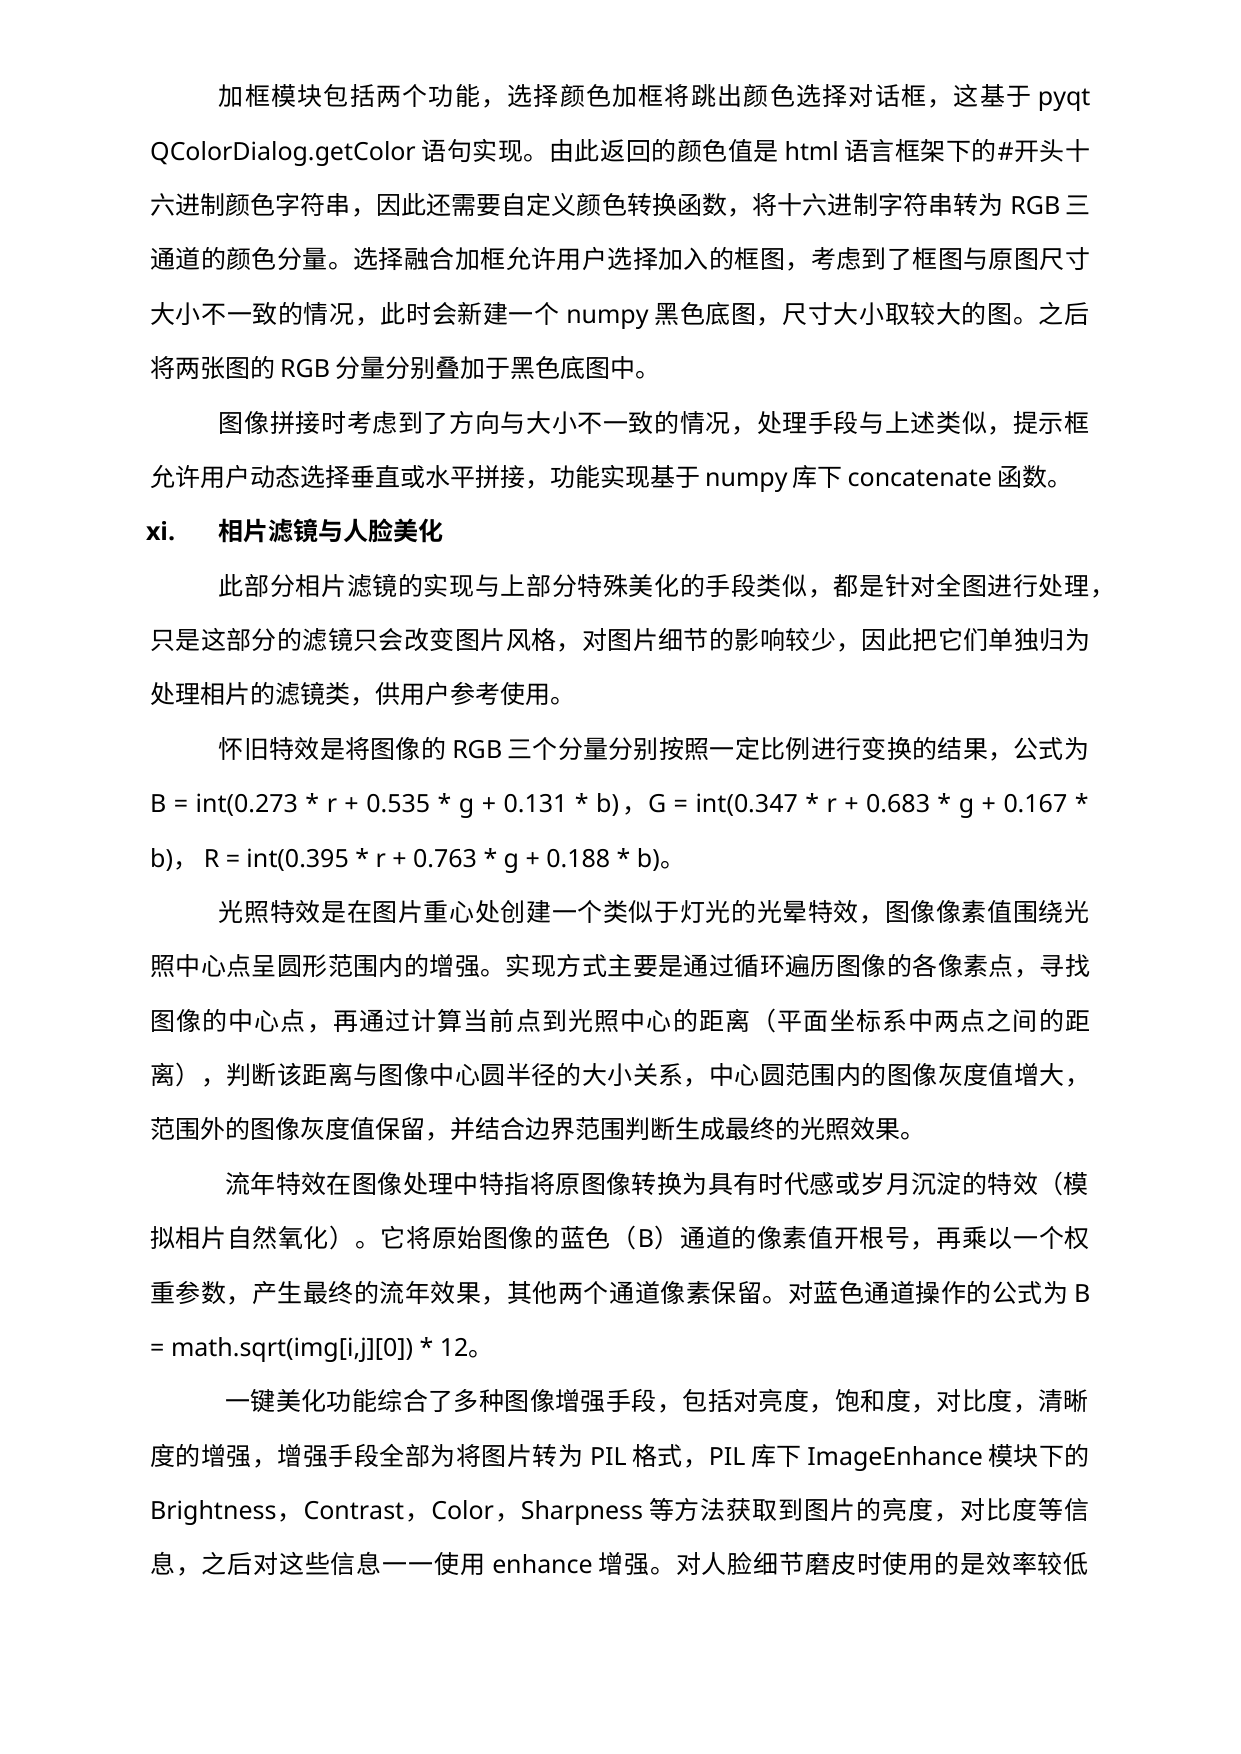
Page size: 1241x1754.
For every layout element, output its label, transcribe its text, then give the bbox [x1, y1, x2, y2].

text 怀旧特效是将图像的RGB三个分量分别按照一定比例进行变换的结果，公式为B = int(0.273 * r + 0.535 * g + 0.131 * b)，G = int(0.347 * r + 0.683 * g + 0.167 * b)， R = int(0.395 * r + 0.763 * g + 0.188 * b)。 [150, 729, 1090, 874]
text 图像拼接时考虑到了方向与大小不一致的情况，处理手段与上述类似，提示框允许用户动态选择垂直或水平拼接，功能实现基于numpy库下concatenate函数。 [150, 403, 1090, 494]
list 相片滤镜与人脸美化 [175, 512, 1090, 548]
text 流年特效在图像处理中特指将原图像转换为具有时代感或岁月沉淀的特效（模拟相片自然氧化）。它将原始图像的蓝色（B）通道的像素值开根号，再乘以一个权重参数，产生最终的流年效果，其他两个通道像素保留。对蓝色通道操作的公式为B = math.sqrt(img[i,j][0]) * 12。 [150, 1164, 1090, 1364]
text 光照特效是在图片重心处创建一个类似于灯光的光晕特效，图像像素值围绕光照中心点呈圆形范围内的增强。实现方式主要是通过循环遍历图像的各像素点，寻找图像的中心点，再通过计算当前点到光照中心的距离（平面坐标系中两点之间的距离），判断该距离与图像中心圆半径的大小关系，中心圆范围内的图像灰度值增大，范围外的图像灰度值保留，并结合边界范围判断生成最终的光照效果。 [150, 892, 1090, 1146]
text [150, 1382, 1090, 1581]
text 加框模块包括两个功能，选择颜色加框将跳出颜色选择对话框，这基于pyqt QColorDialog.getColor语句实现。由此返回的颜色值是html语言框架下的#开头十六进制颜色字符串，因此还需要自定义颜色转换函数，将十六进制字符串转为RGB三通道的颜色分量。选择融合加框允许用户选择加入的框图，考虑到了框图与原图尺寸大小不一致的情况，此时会新建一个numpy黑色底图，尺寸大小取较大的图。之后将两张图的RGB分量分别叠加于黑色底图中。 [150, 77, 1090, 385]
text 此部分相片滤镜的实现与上部分特殊美化的手段类似，都是针对全图进行处理，只是这部分的滤镜只会改变图片风格，对图片细节的影响较少，因此把它们单独归为处理相片的滤镜类，供用户参考使用。 [150, 566, 1090, 711]
